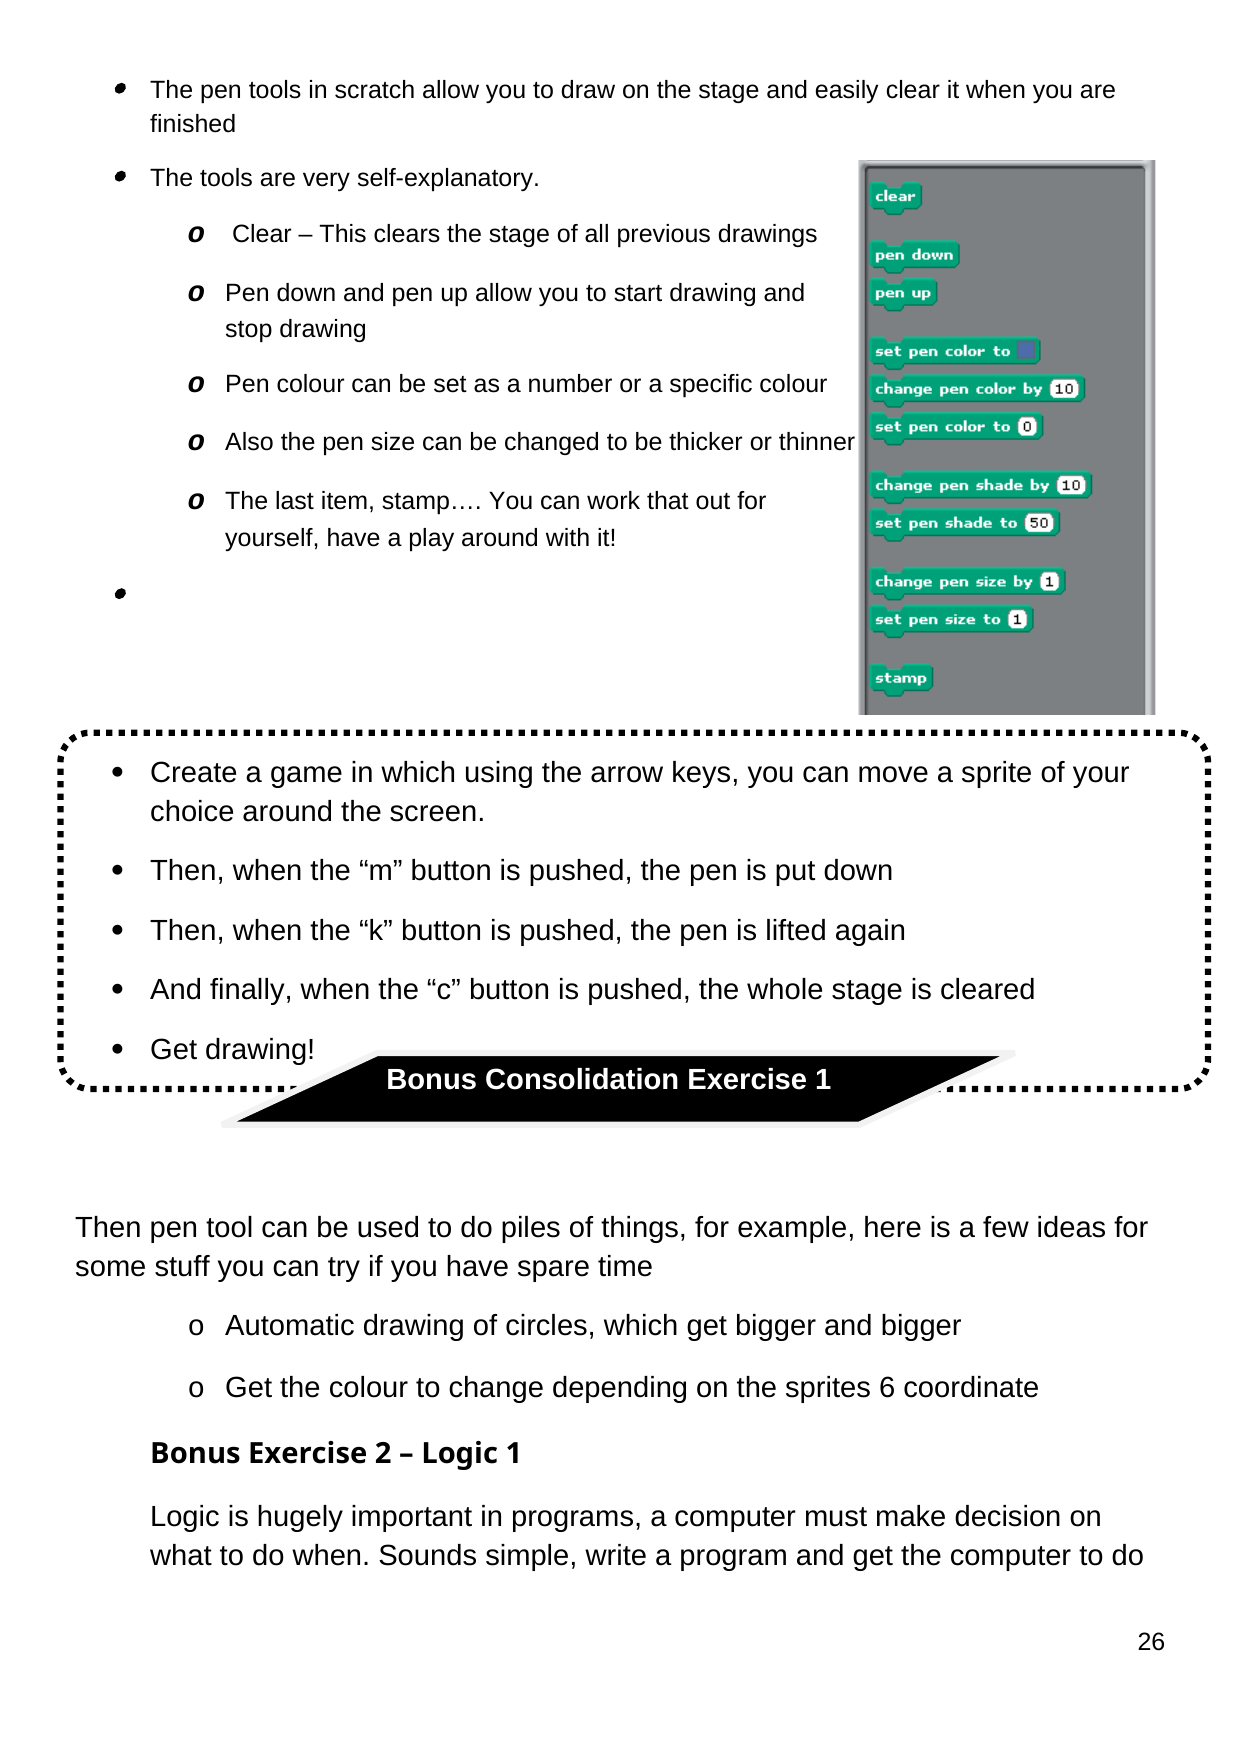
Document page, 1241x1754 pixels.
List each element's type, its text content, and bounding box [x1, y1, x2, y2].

picture [858, 193, 1156, 218]
picture [858, 459, 1156, 485]
text Then pen tool can be used to do piles of things, for example, here is a few ideas for some stuff you can try if you have spare time [75, 1210, 1165, 1282]
list Then, when the “m” button is pushed, the pen is put down [112, 853, 1165, 887]
picture [858, 343, 1156, 368]
list Pen colour can be set as a number or a specific colour [187, 368, 1165, 401]
list Also the pen size can be changed to be thicker or thinner [187, 427, 1165, 459]
picture [858, 551, 1156, 715]
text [150, 1499, 1165, 1571]
list The last item, stamp…. You can work that out for yourself, have a play around with it! [187, 485, 1165, 551]
list Clear – This clears the stage of all previous drawings [187, 218, 1165, 251]
list The tools are very self-explanatory. [112, 163, 1165, 193]
list Create a game in which using the arrow keys, you can move a sprite of your choice around the screen. [112, 755, 1165, 827]
list Get the colour to change depending on the sprites 6 coordinate [187, 1370, 1165, 1406]
list Then, when the “k” button is pushed, the pen is lifted again [112, 912, 1165, 946]
text Bonus Exercise 2 – Logic 1 [150, 1433, 1165, 1472]
list Pen down and pen up allow you to start drawing and stop drawing [187, 277, 1165, 343]
picture [858, 251, 1156, 277]
list And finally, when the “c” button is pushed, the whole stage is cleared [112, 972, 1165, 1006]
list Get drawing! [112, 1032, 1165, 1065]
list The pen tools in scratch allow you to draw on the stage and easily clear it when you are finished [112, 75, 1165, 138]
list Automatic drawing of circles, which get bigger and bigger [187, 1308, 1165, 1344]
picture [858, 401, 1156, 427]
